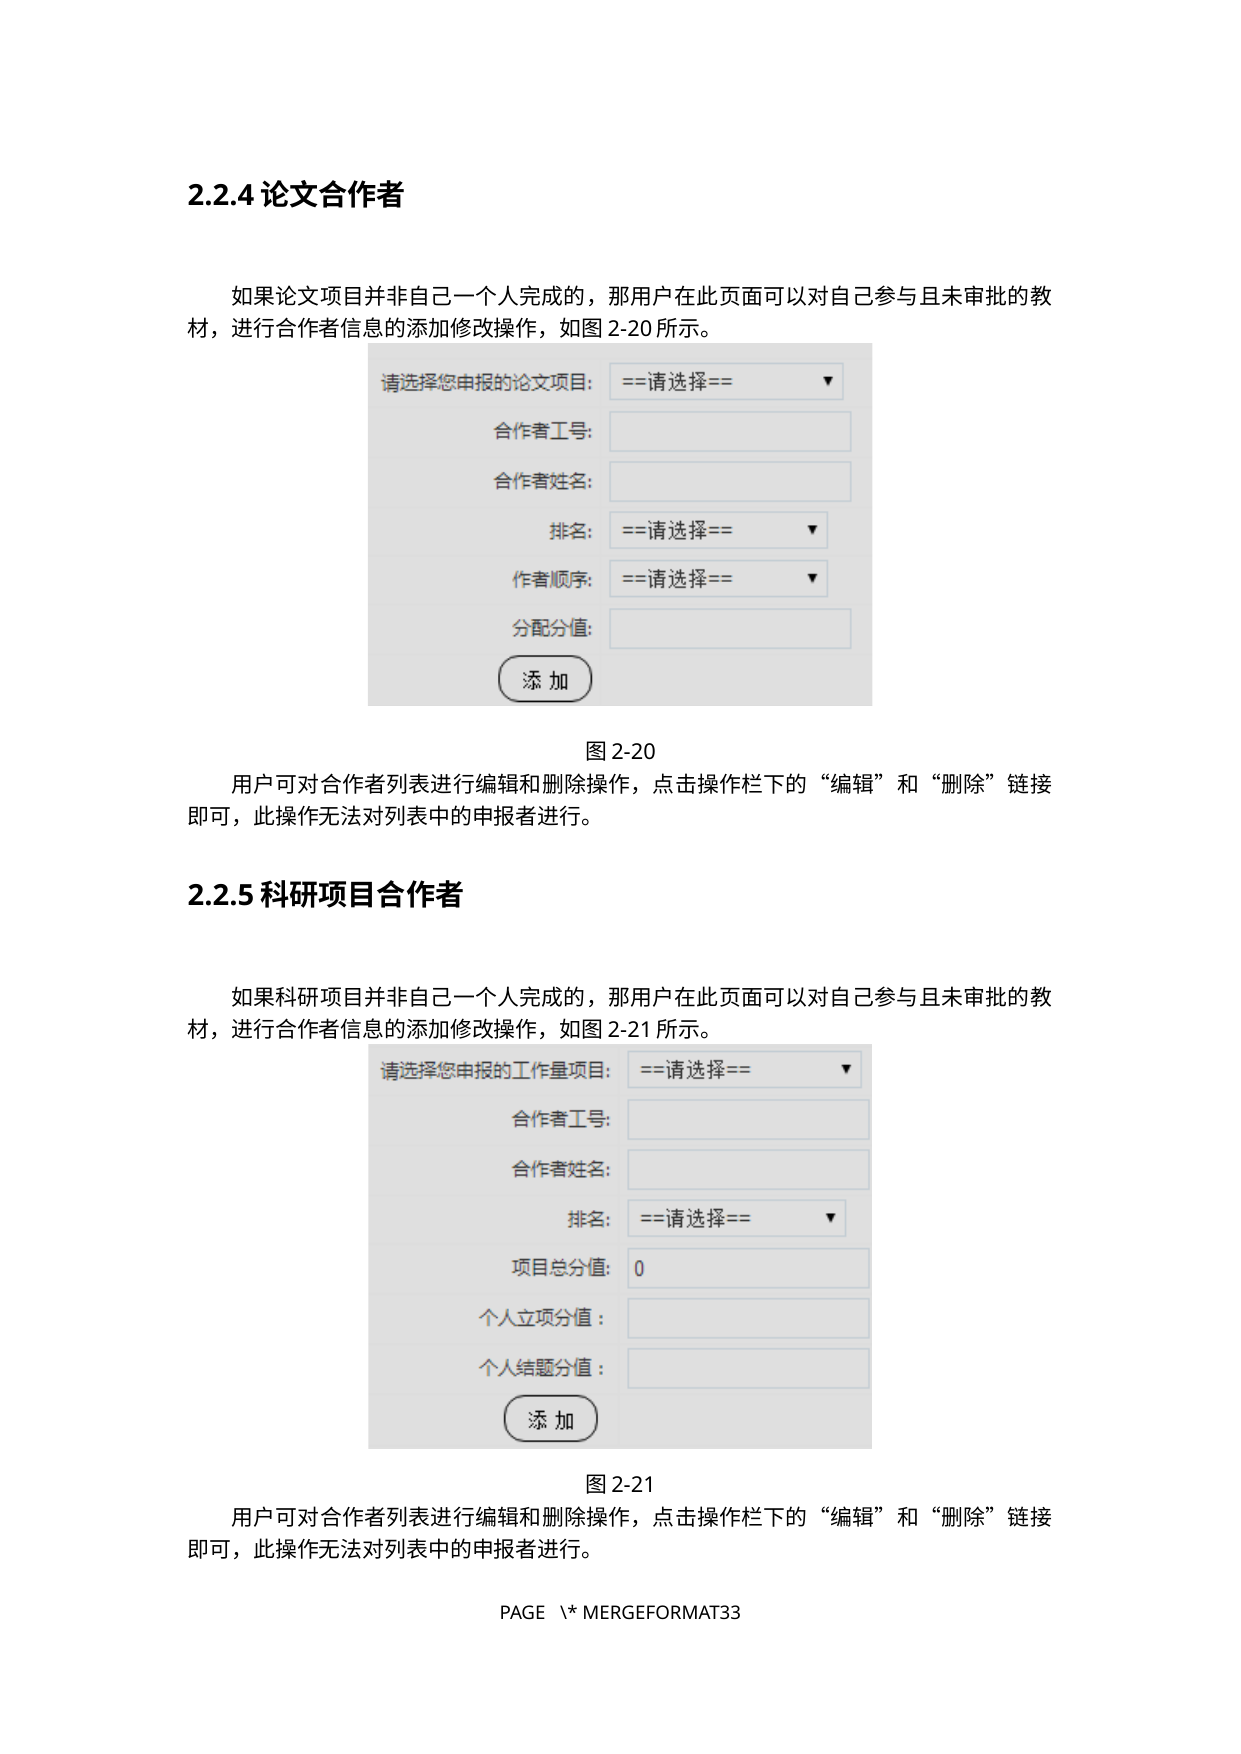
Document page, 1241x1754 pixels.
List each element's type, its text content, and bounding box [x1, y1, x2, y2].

picture [368, 1044, 872, 1449]
text 图2-20 [187, 734, 1053, 766]
text 用户可对合作者列表进行编辑和删除操作，点击操作栏下的“编辑”和“删除”链接即可，此操作无法对列表中的申报者进行。 [187, 766, 1053, 831]
subtitle 2.2.4论文合作者 [187, 160, 1053, 225]
text 如果论文项目并非自己一个人完成的，那用户在此页面可以对自己参与且未审批的教材，进行合作者信息的添加修改操作，如图2-20所示。 [187, 279, 1053, 344]
text 如果科研项目并非自己一个人完成的，那用户在此页面可以对自己参与且未审批的教材，进行合作者信息的添加修改操作，如图2-21所示。 [187, 979, 1053, 1044]
text 图2-21 [187, 1467, 1053, 1499]
subtitle 2.2.5科研项目合作者 [187, 860, 1053, 925]
text 用户可对合作者列表进行编辑和删除操作，点击操作栏下的“编辑”和“删除”链接即可，此操作无法对列表中的申报者进行。 [187, 1499, 1053, 1564]
picture [367, 343, 873, 706]
